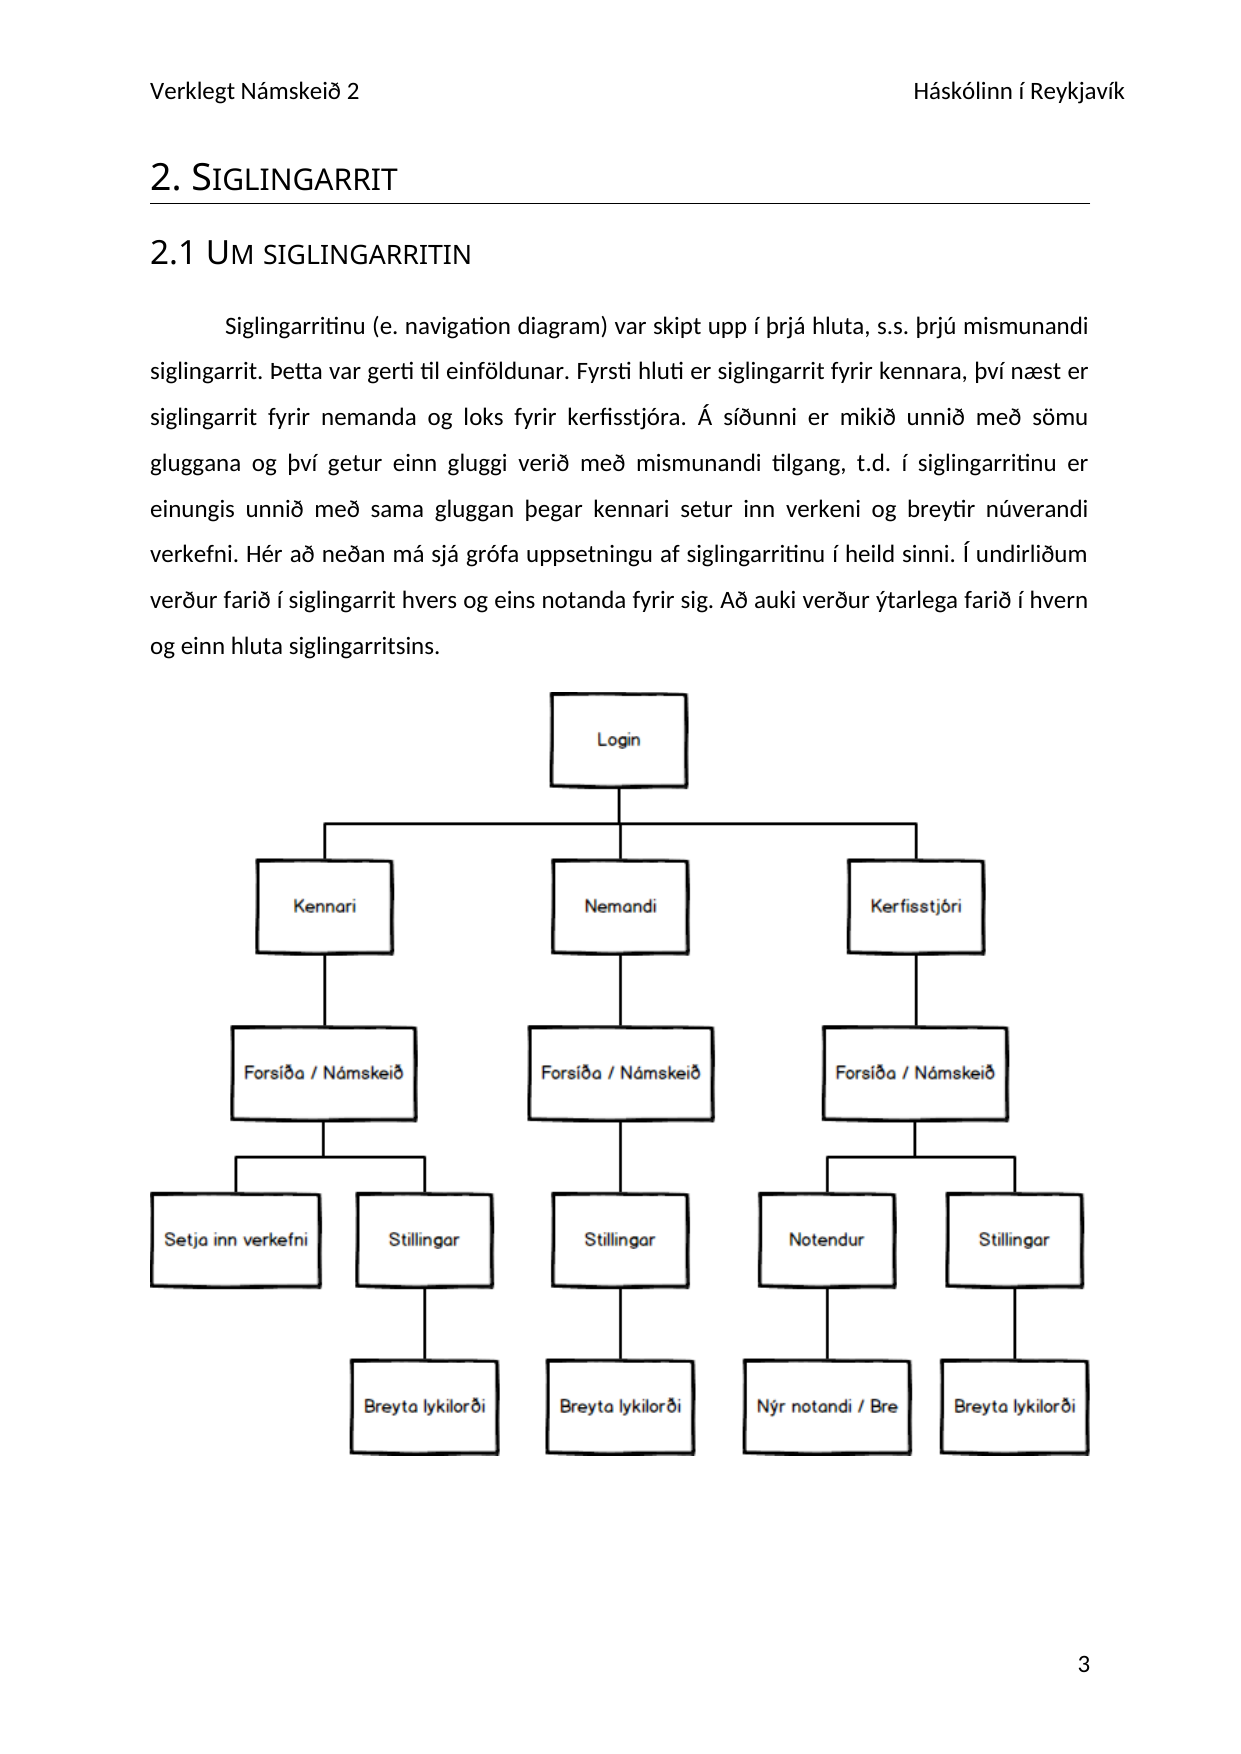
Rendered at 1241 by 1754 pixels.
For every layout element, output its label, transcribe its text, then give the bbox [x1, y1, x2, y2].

subtitle 2. Siglingarrit [150, 150, 1090, 203]
picture [150, 692, 1090, 1456]
text Siglingarritinu (e. navigation diagram) var skipt upp í þrjá hluta, s.s. þrjú mismunandi siglingarrit. Þetta var gerti til einföldunar. Fyrsti hluti er siglingarrit fyrir kennara, því næst er siglingarrit fyrir nemanda og loks fyrir kerfisstjóra. Á síðunni er mikið unnið með sömu gluggana og því getur einn gluggi verið með mismunandi tilgang, t.d. í siglingarritinu er einungis unnið með sama gluggan þegar kennari setur inn verkeni og breytir núverandi verkefni. Hér að neðan má sjá grófa uppsetningu af siglingarritinu í heild sinni. Í undirliðum verður farið í siglingarrit hvers og eins notanda fyrir sig. Að auki verður ýtarlega farið í hvern og einn hluta siglingarritsins. [150, 310, 1090, 660]
subtitle 2.1 Um siglingarritin [150, 229, 1090, 274]
